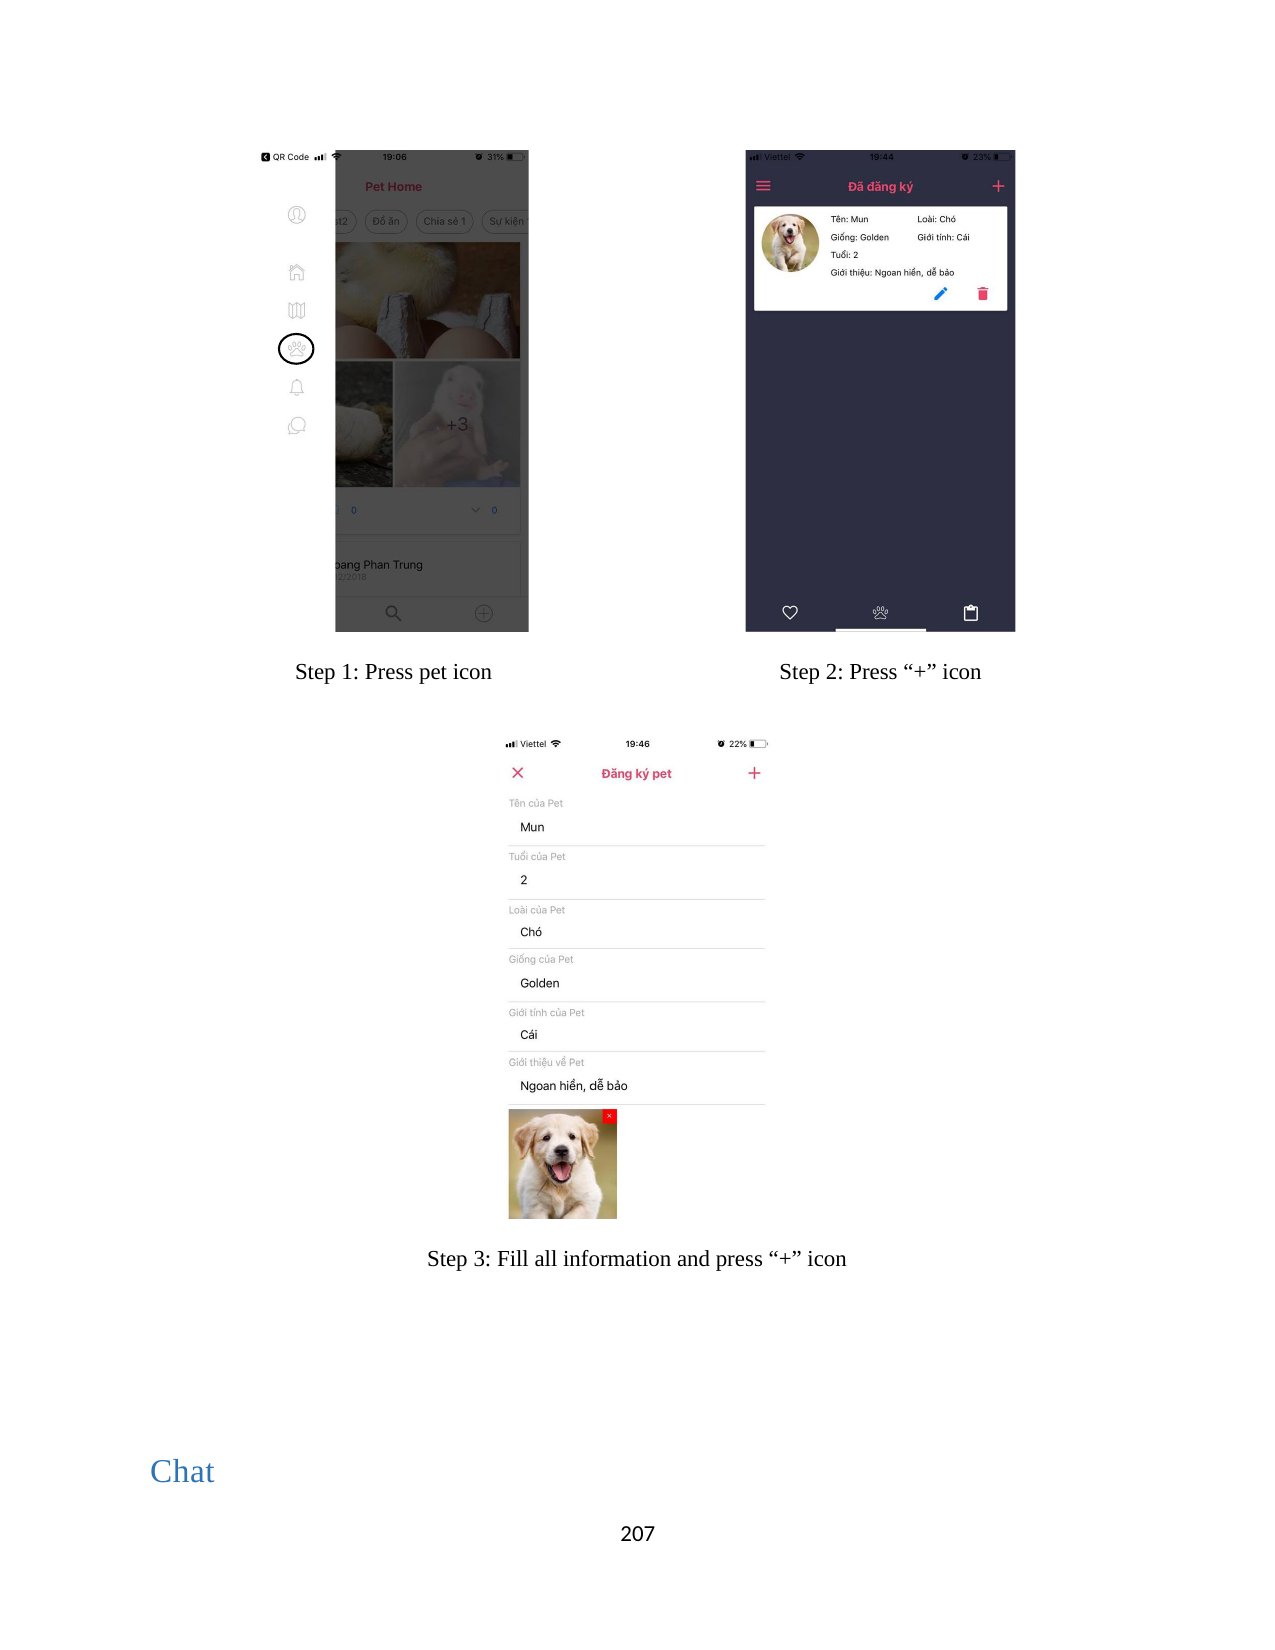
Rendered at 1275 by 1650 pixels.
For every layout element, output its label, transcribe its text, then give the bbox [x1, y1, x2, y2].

picture [502, 736, 772, 1219]
picture [745, 150, 1016, 632]
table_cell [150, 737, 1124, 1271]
title Chat [150, 1451, 1125, 1490]
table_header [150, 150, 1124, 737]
picture [258, 150, 529, 632]
